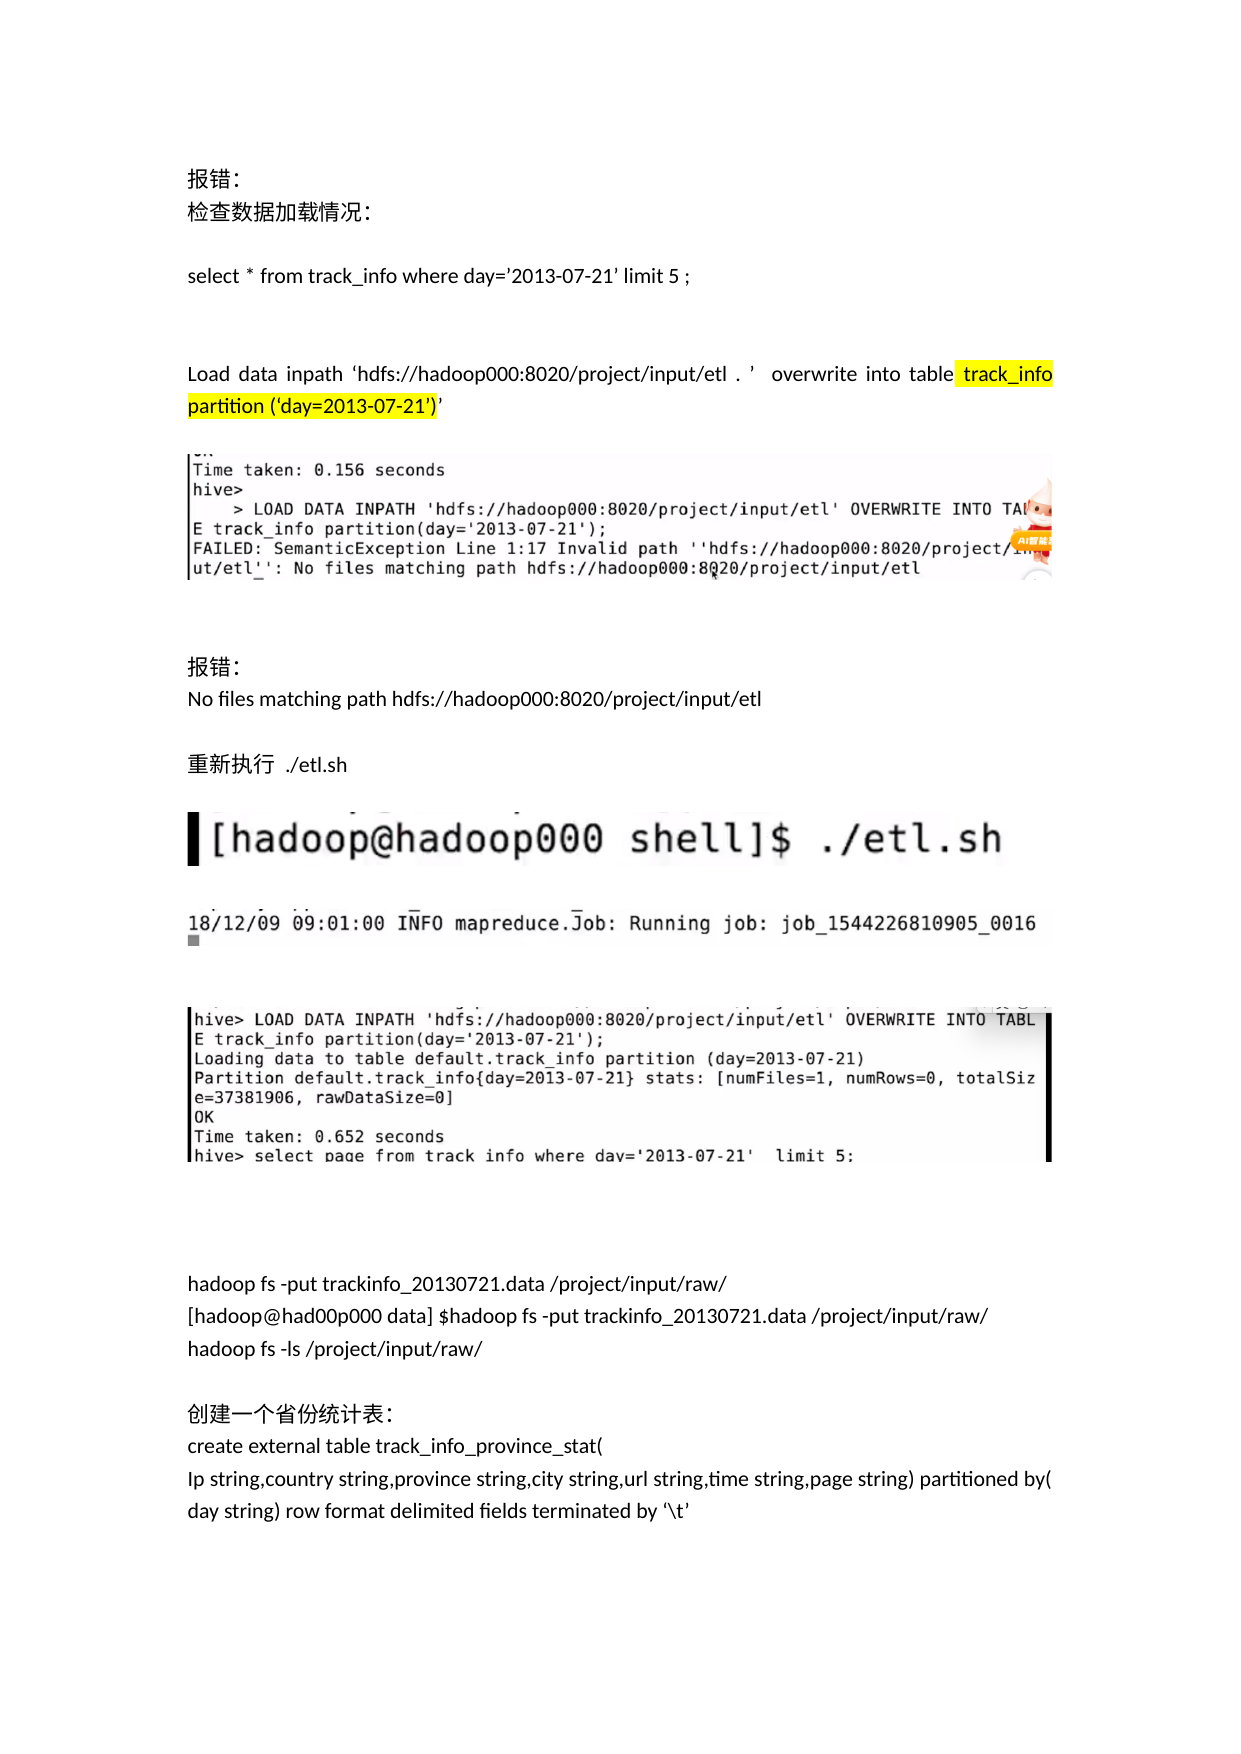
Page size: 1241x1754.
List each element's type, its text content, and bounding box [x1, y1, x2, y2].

text Load data inpath ‘hdfs://hadoop000:8020/project/input/etl . ’ overwrite into table track_info partition (‘day=2013-07-21’)’ [187, 357, 1053, 422]
picture [187, 454, 1052, 580]
text [hadoop@had00p000 data] $hadoop fs -put trackinfo_20130721.data /project/input/raw/ [187, 1299, 1053, 1332]
text select * from track_info where day=’2013-07-21’ limit 5 ; [187, 259, 1053, 292]
text 创建一个省份统计表： [187, 1397, 1053, 1429]
text hadoop fs -put trackinfo_20130721.data /project/input/raw/ [187, 1267, 1053, 1299]
text create external table track_info_province_stat( [187, 1429, 1053, 1462]
picture [187, 812, 1053, 866]
text 报错： [187, 162, 1053, 194]
text hadoop fs -ls /project/input/raw/ [187, 1332, 1053, 1364]
text Ip string,country string,province string,city string,url string,time string,page string) partitioned by( day string) row format delimited fields terminated by ‘\t’ [187, 1462, 1053, 1527]
picture [187, 1007, 1052, 1162]
text 检查数据加载情况： [187, 194, 1053, 227]
text 报错： [187, 649, 1053, 682]
text No files matching path hdfs://hadoop000:8020/project/input/etl [187, 682, 1053, 714]
picture [187, 909, 1053, 946]
text 重新执行 ./etl.sh [187, 747, 1053, 779]
